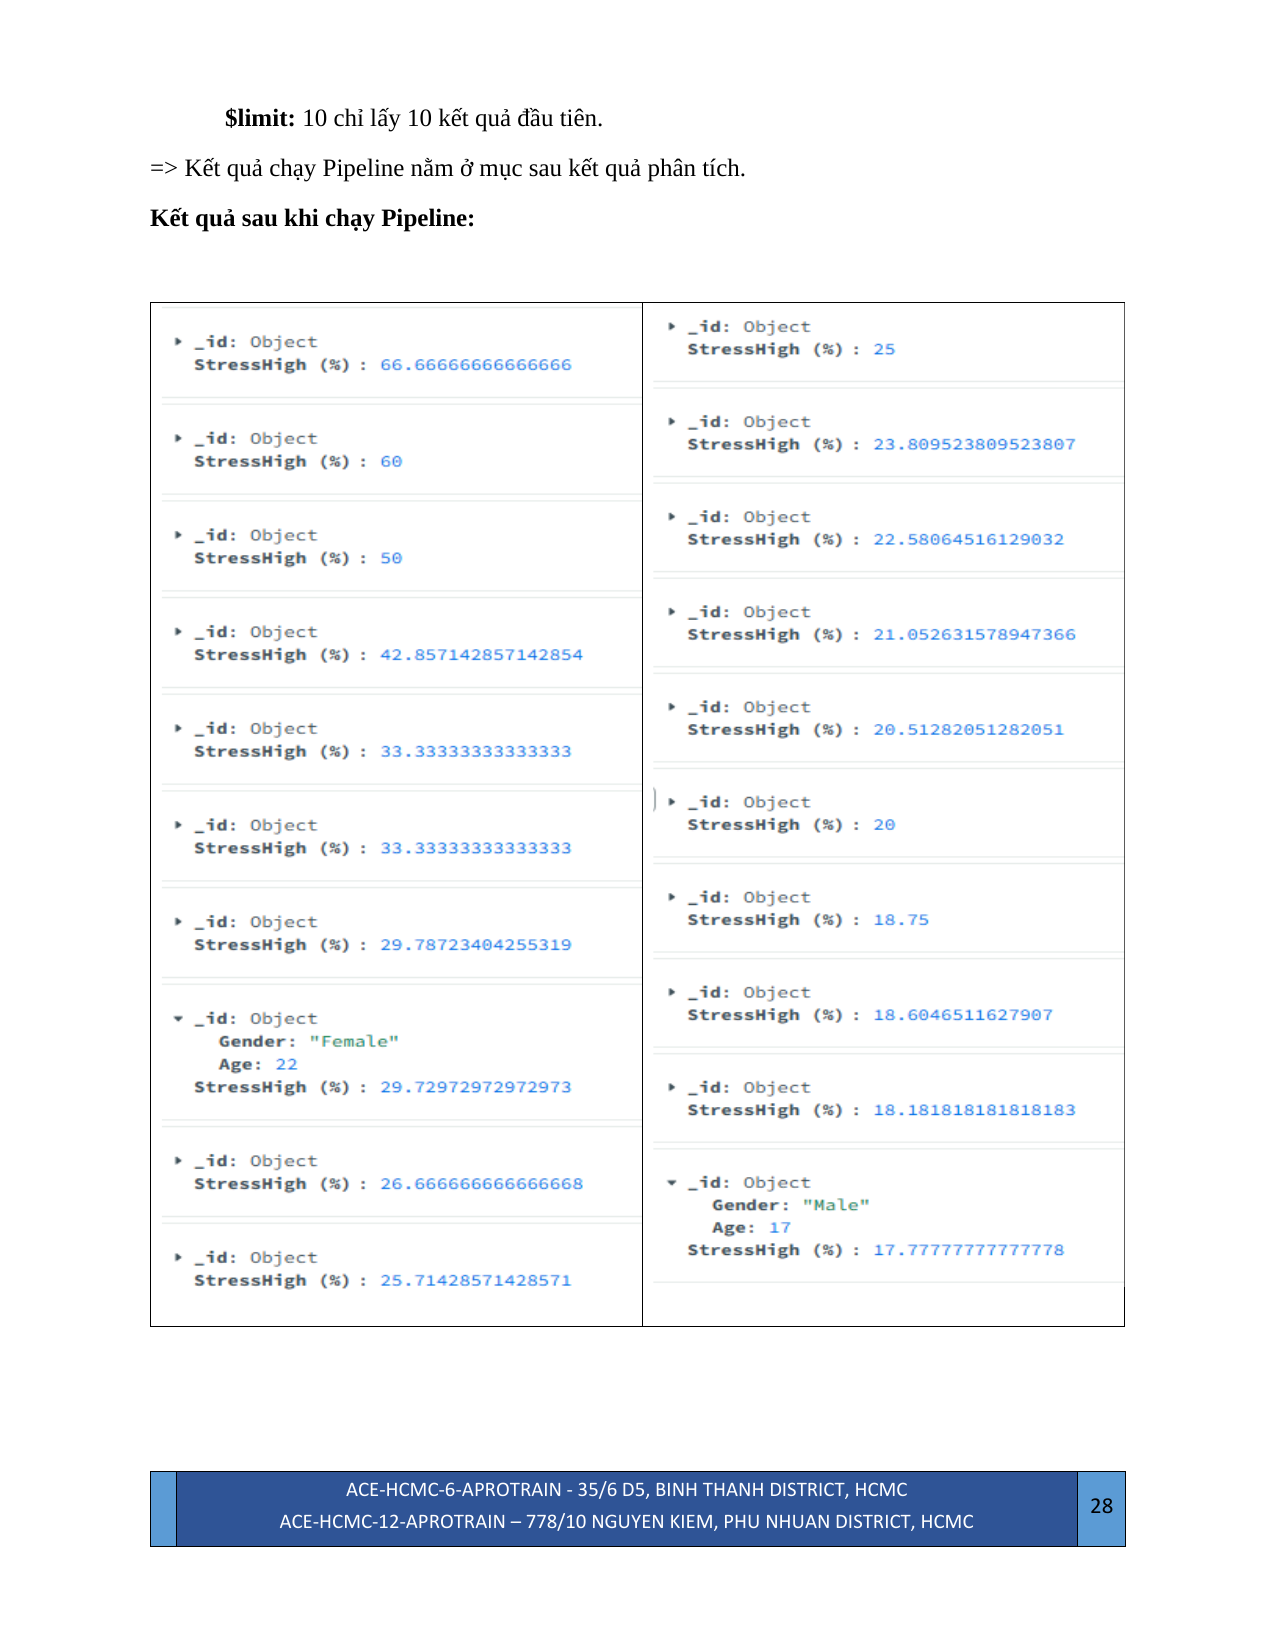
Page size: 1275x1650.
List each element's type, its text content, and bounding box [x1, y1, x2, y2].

table_header [151, 303, 642, 1326]
table_header [643, 303, 1124, 1326]
text => Kết quả chạy Pipeline nằm ở mục sau kết quả phân tích. [150, 153, 1124, 182]
text Kết quả sau khi chạy Pipeline: [150, 203, 1124, 232]
text $limit: 10 chỉ lấy 10 kết quả đầu tiên. [225, 103, 1124, 132]
picture [653, 303, 1125, 1287]
picture [161, 303, 642, 1306]
